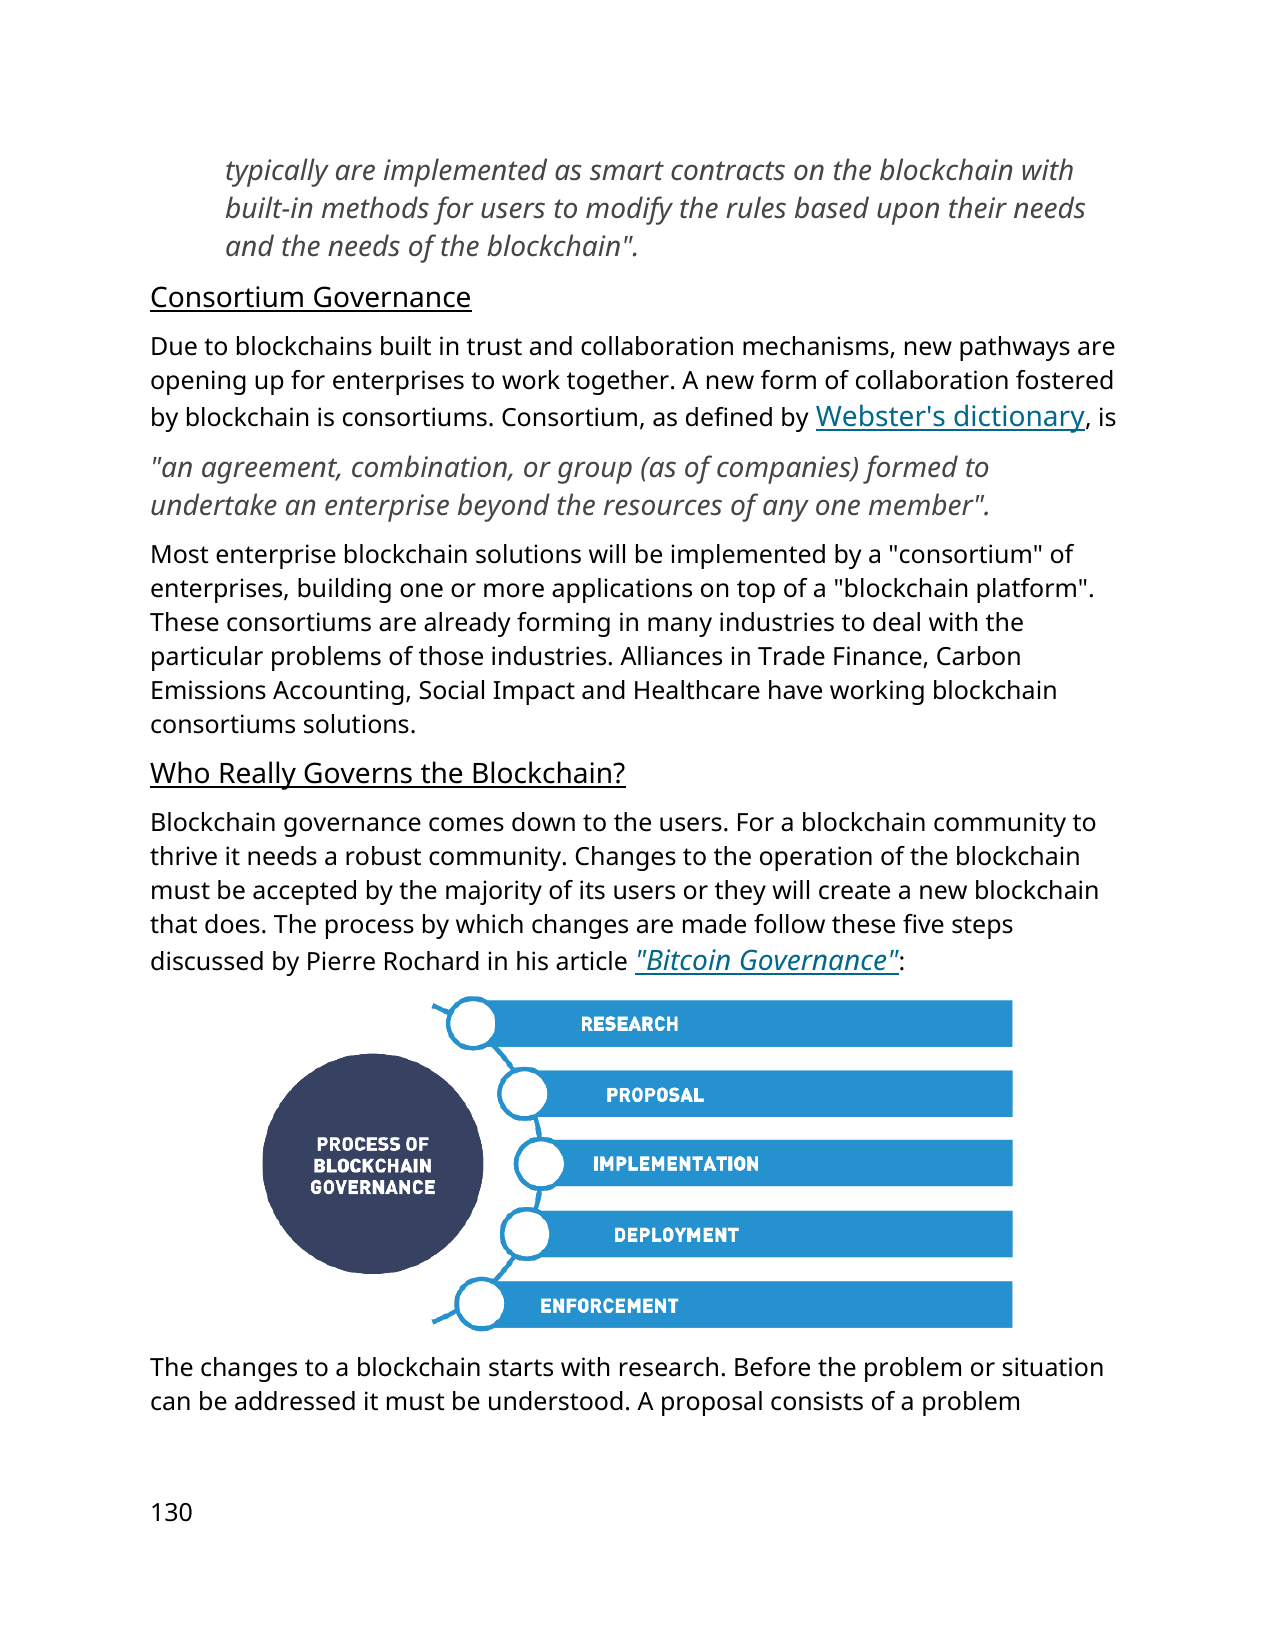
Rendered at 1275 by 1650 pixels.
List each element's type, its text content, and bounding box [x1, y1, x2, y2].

subtitle Who Really Governs the Blockchain? [150, 753, 1125, 792]
text Most enterprise blockchain solutions will be implemented by a "consortium" of enterprises, building one or more applications on top of a "blockchain platform". These consortiums are already forming in many industries to deal with the particular problems of those industries. Alliances in Trade Finance, Carbon Emissions Accounting, Social Impact and Healthcare have working blockchain consortiums solutions. [150, 536, 1125, 741]
text Blockchain governance comes down to the users. For a blockchain community to thrive it needs a robust community. Changes to the operation of the blockchain must be accepted by the majority of its users or they will create a new blockchain that does. The process by which changes are made follow these five steps discussed by Pierre Rochard in his article "Bitcoin Governance": [150, 804, 1125, 979]
text Due to blockchains built in trust and collaboration mechanisms, new pathways are opening up for enterprises to work together. A new form of collaboration fostered by blockchain is consortiums. Consortium, as defined by Webster's dictionary, is [150, 328, 1125, 435]
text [150, 1349, 1125, 1418]
picture [262, 991, 1013, 1337]
text "an agreement, combination, or group (as of companies) formed to undertake an enterprise beyond the resources of any one member". [150, 447, 1125, 524]
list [187, 150, 1125, 265]
subtitle Consortium Governance [150, 277, 1125, 316]
